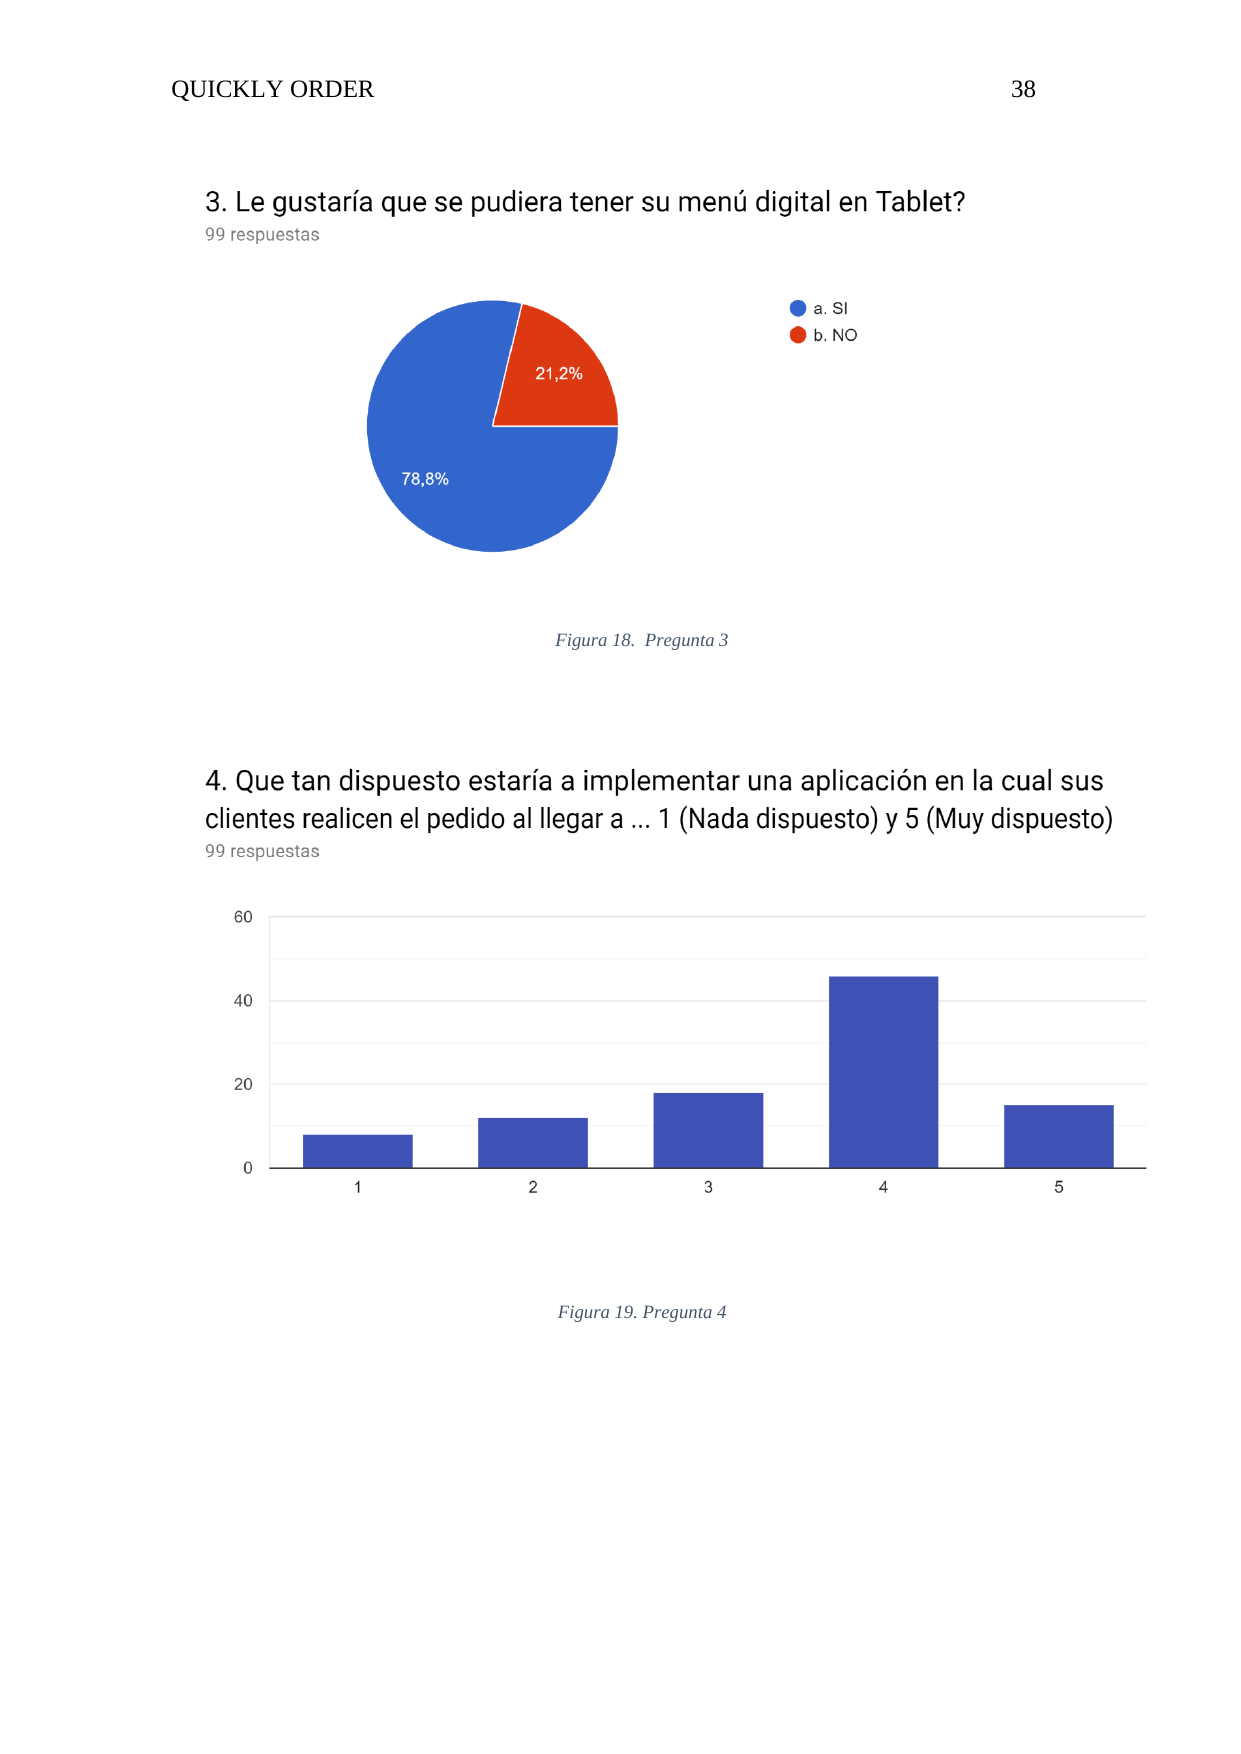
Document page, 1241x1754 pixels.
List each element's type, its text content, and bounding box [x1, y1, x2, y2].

picture [171, 728, 1147, 1272]
picture [171, 150, 1147, 600]
text Figura 18. Pregunta 3 [150, 628, 1061, 650]
text Figura 19. Pregunta 4 [150, 1301, 1061, 1322]
